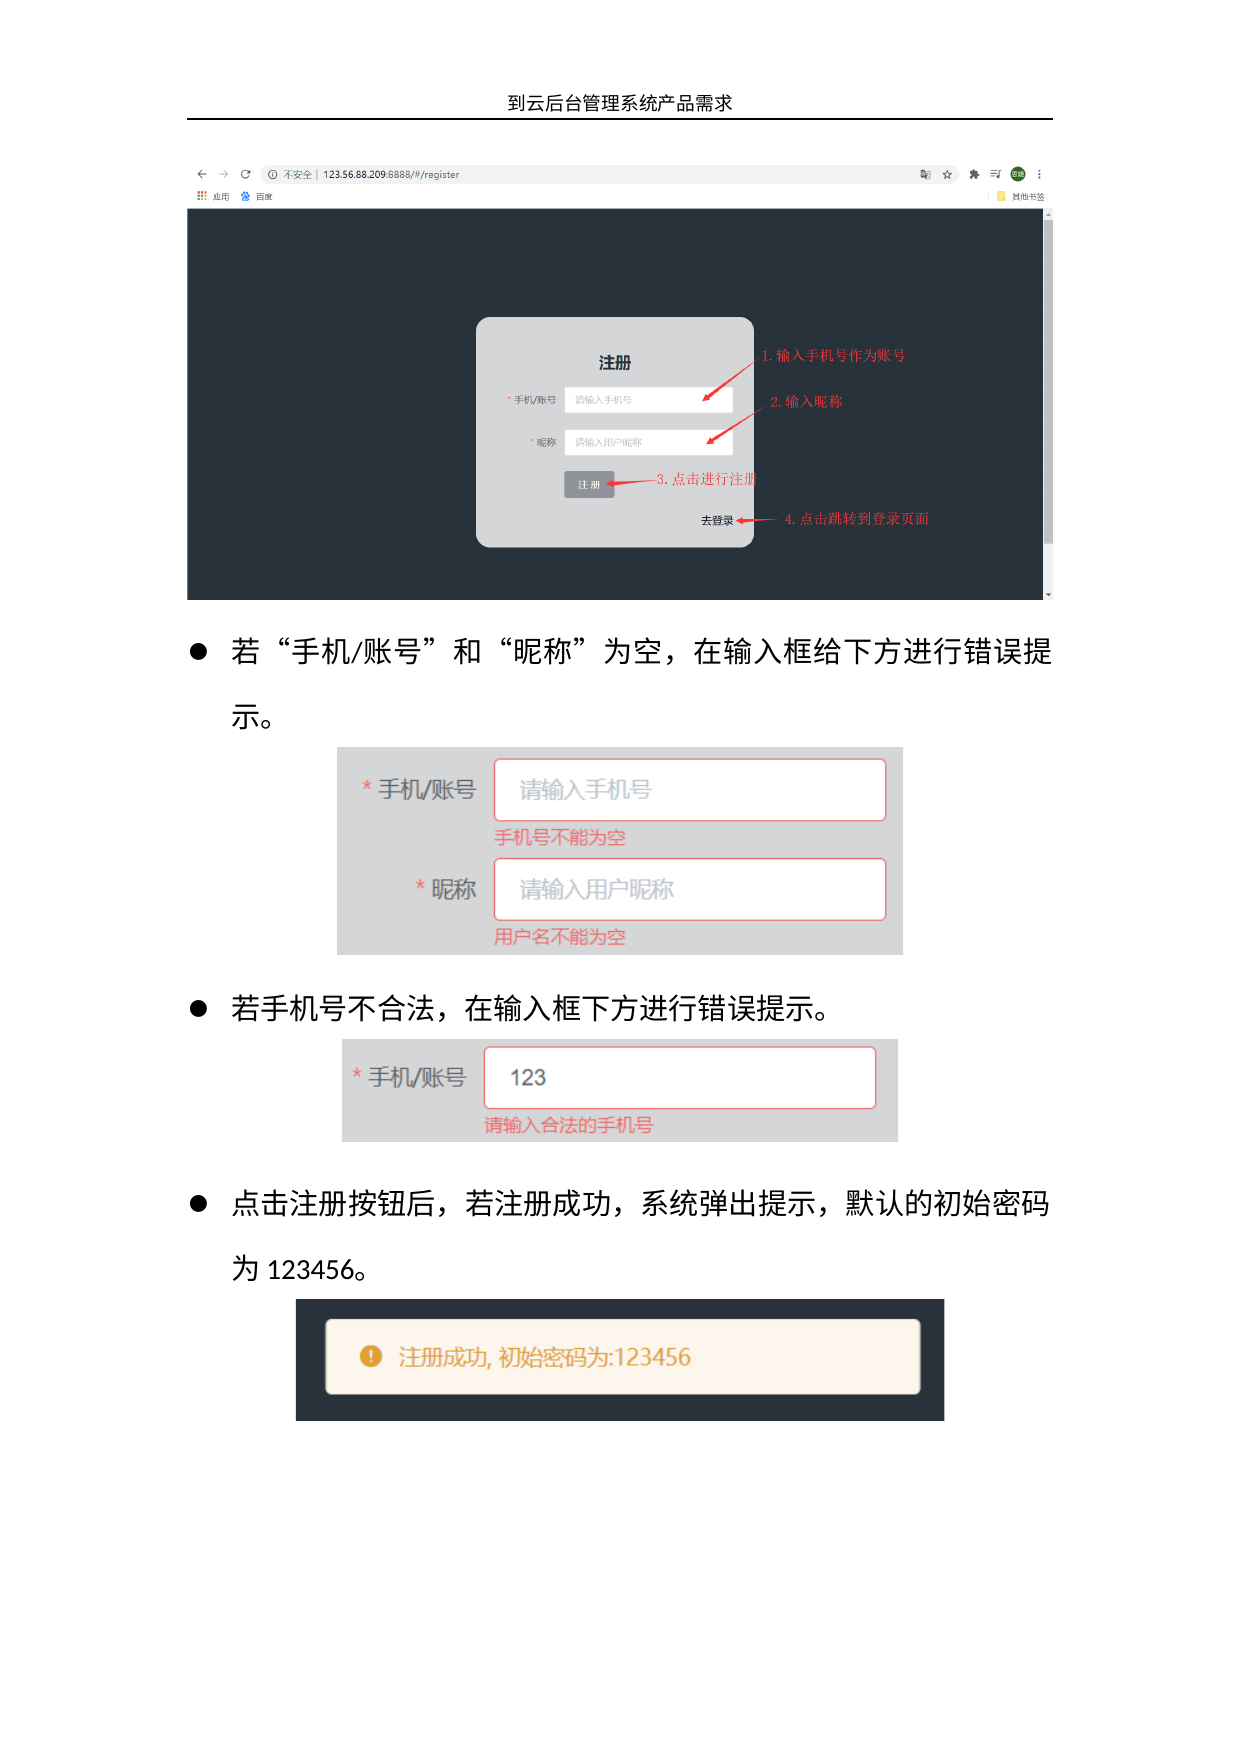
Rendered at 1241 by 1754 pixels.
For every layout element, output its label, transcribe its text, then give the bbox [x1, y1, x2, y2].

list 若手机号不合法，在输入框下方进行错误提示。 [187, 974, 1053, 1039]
list 若“手机/账号”和“昵称”为空，在输入框给下方进行错误提示。 [187, 617, 1053, 747]
picture [342, 1039, 899, 1142]
picture [295, 1299, 945, 1421]
list 点击注册按钮后，若注册成功，系统弹出提示，默认的初始密码为123456。 [187, 1169, 1053, 1299]
picture [337, 747, 904, 955]
picture [187, 162, 1053, 600]
